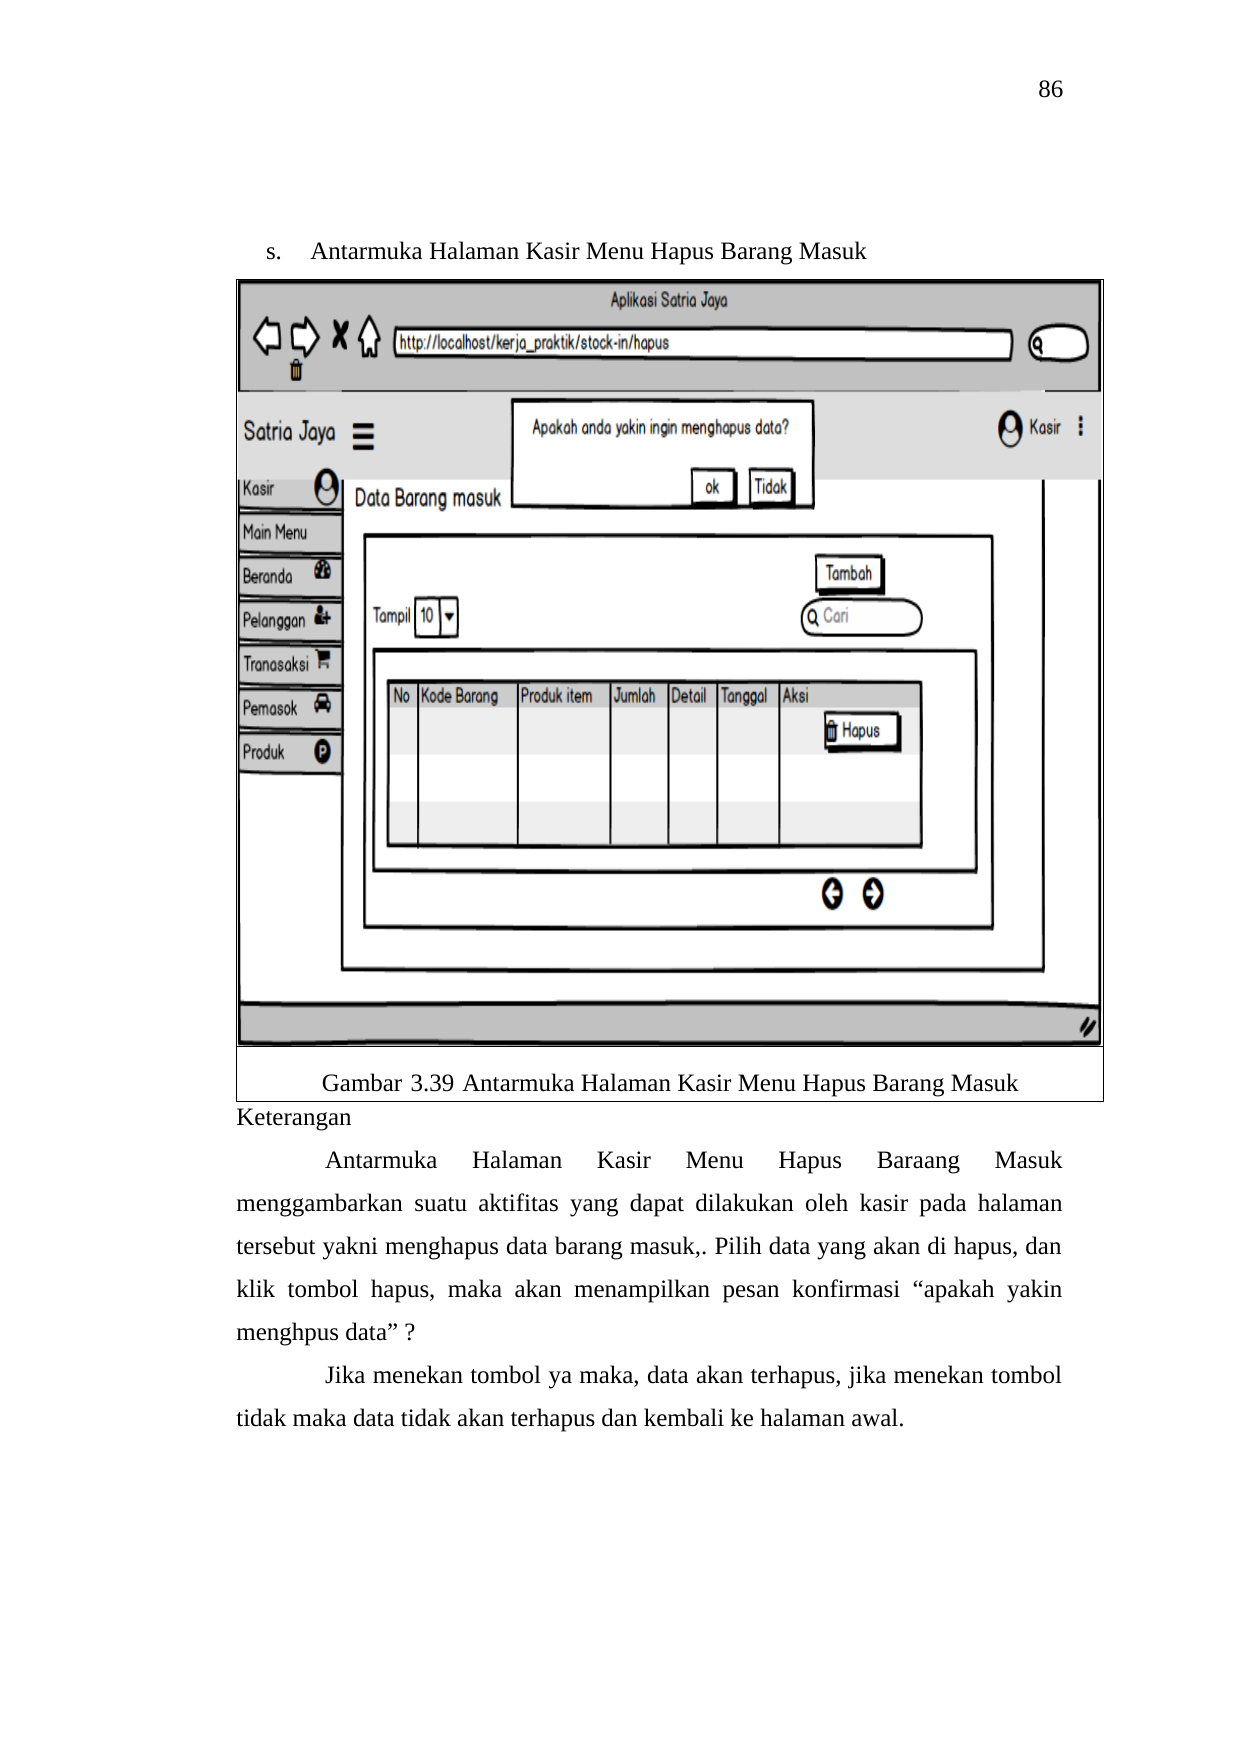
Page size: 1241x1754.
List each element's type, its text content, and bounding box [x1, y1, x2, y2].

table_cell Gambar 3.39 Antarmuka Halaman Kasir Menu Hapus Barang Masuk [237, 1047, 1103, 1101]
text Antarmuka Halaman Kasir Menu Hapus Baraang Masuk menggambarkan suatu aktifitas yang dapat dilakukan oleh kasir pada halaman tersebut yakni menghapus data barang masuk,. Pilih data yang akan di hapus, dan klik tombol hapus, maka akan menampilkan pesan konfirmasi “apakah yakin menghpus data” ? [236, 1145, 1063, 1346]
table_header [237, 280, 1103, 1046]
text Keterangan [236, 1102, 1063, 1130]
text Jika menekan tombol ya maka, data akan terhapus, jika menekan tombol tidak maka data tidak akan terhapus dan kembali ke halaman awal. [236, 1360, 1063, 1432]
list Antarmuka Halaman Kasir Menu Hapus Barang Masuk [266, 236, 1063, 265]
